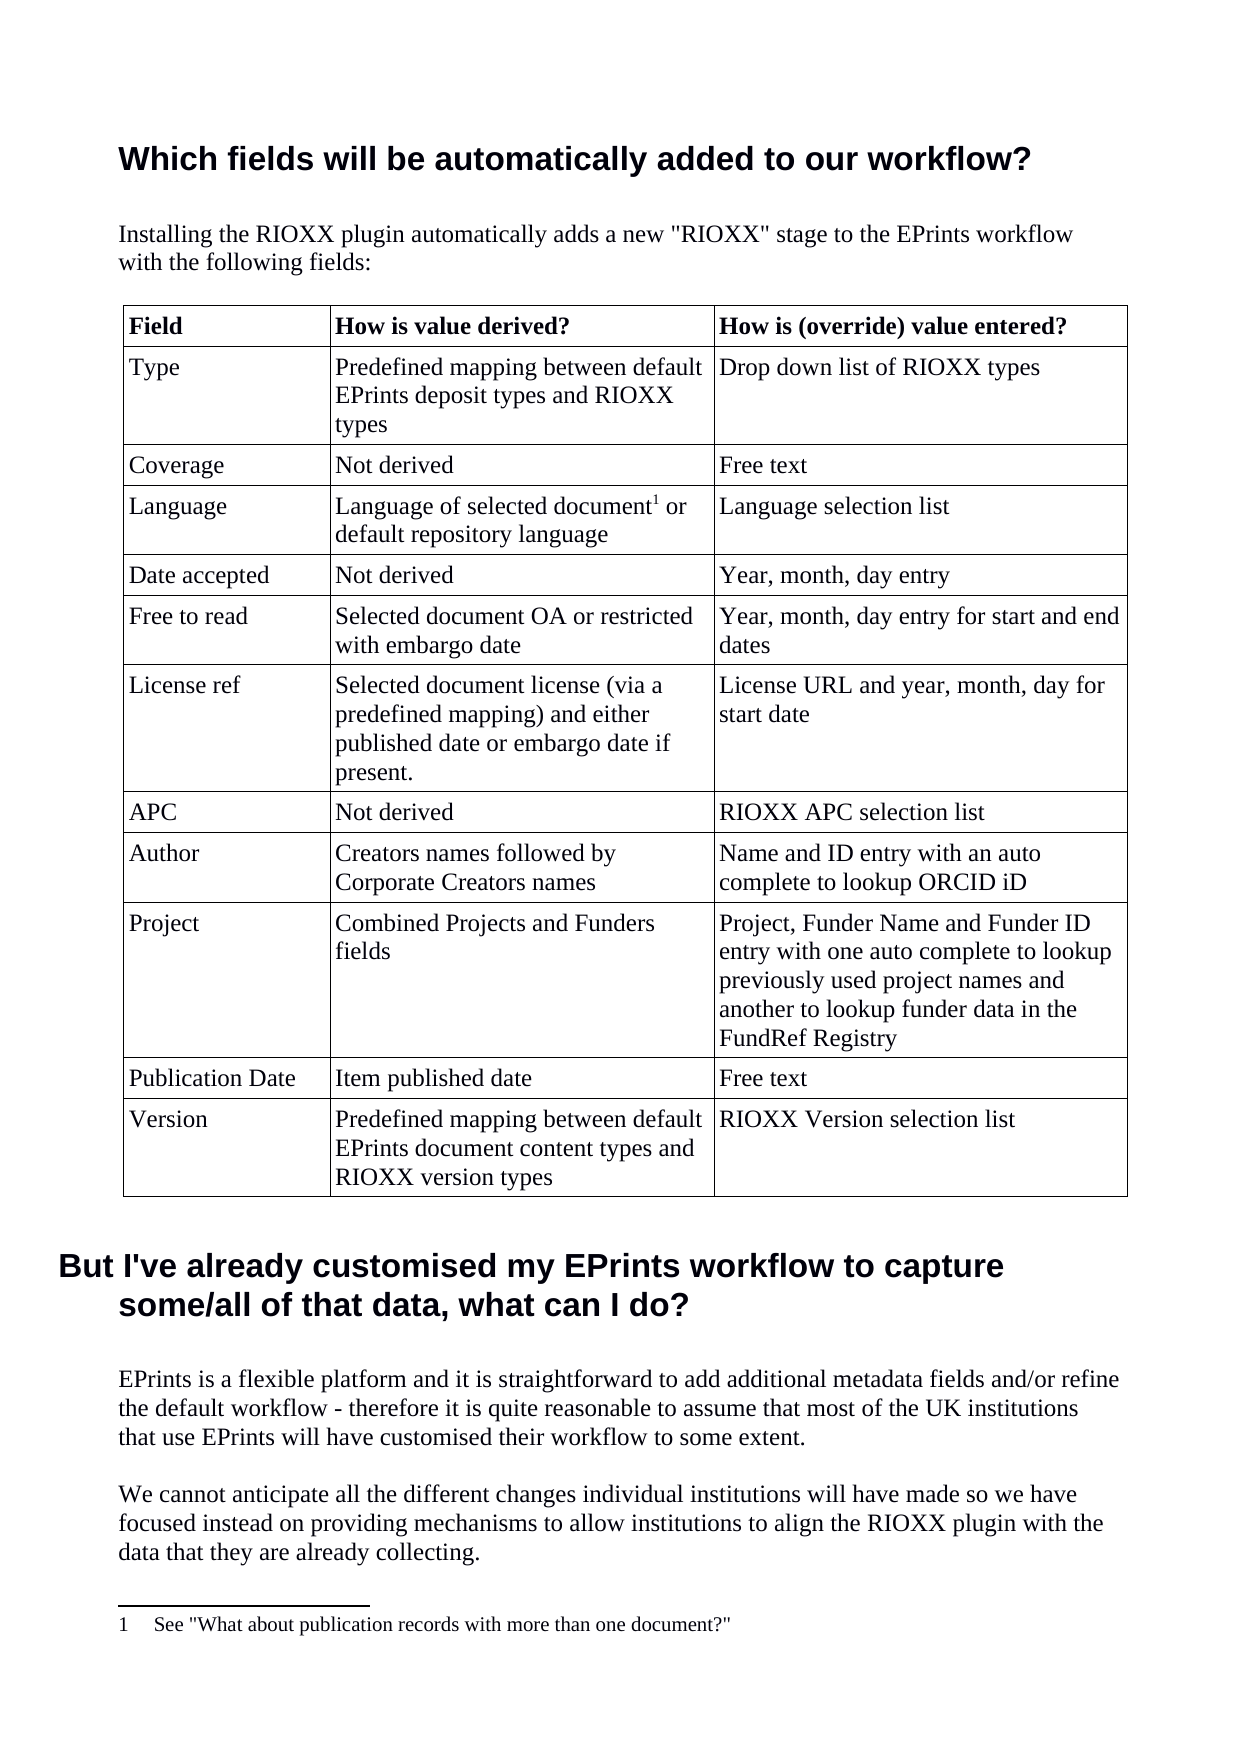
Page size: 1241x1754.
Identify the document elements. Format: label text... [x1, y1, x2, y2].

table_cell Predefined mapping between default EPrints deposit types and RIOXX types [331, 347, 714, 444]
table_header Field [124, 306, 330, 346]
table_header How is (override) value entered? [715, 306, 1127, 346]
table_cell Not derived [331, 555, 714, 595]
table_cell RIOXX Version selection list [715, 1099, 1127, 1196]
table_cell Year, month, day entry [715, 555, 1127, 595]
table_cell Predefined mapping between default EPrints document content types and RIOXX version types [331, 1099, 714, 1196]
table_cell Language of selected document or default repository language [331, 486, 714, 554]
table_cell Project, Funder Name and Funder ID entry with one auto complete to lookup previously used project names and another to lookup funder data in the FundRef Registry [715, 903, 1127, 1057]
table_cell Selected document OA or restricted with embargo date [331, 596, 714, 664]
table_cell Year, month, day entry for start and end dates [715, 596, 1127, 664]
text We cannot anticipate all the different changes individual institutions will have made so we have focused instead on providing mechanisms to allow institutions to align the RIOXX plugin with the data that they are already collecting. [118, 1479, 1122, 1566]
table_cell Publication Date [124, 1058, 330, 1098]
table_cell Free text [715, 1058, 1127, 1098]
table_cell Selected document license (via a predefined mapping) and either published date or embargo date if present. [331, 665, 714, 791]
text EPrints is a flexible platform and it is straightforward to add additional metadata fields and/or refine the default workflow - therefore it is quite reasonable to assume that most of the UK institutions that use EPrints will have customised their workflow to some extent. [118, 1364, 1122, 1451]
table_cell Author [124, 833, 330, 901]
table_cell Coverage [124, 445, 330, 484]
table_cell Drop down list of RIOXX types [715, 347, 1127, 444]
table_cell Version [124, 1099, 330, 1196]
table_cell Creators names followed by Corporate Creators names [331, 833, 714, 901]
table_cell Date accepted [124, 555, 330, 595]
subtitle But I've already customised my EPrints workflow to capture some/all of that data, what can I do? [58, 1246, 1122, 1323]
table_cell License ref [124, 665, 330, 791]
table_cell RIOXX APC selection list [715, 792, 1127, 832]
table_cell Not derived [331, 792, 714, 832]
table_cell Name and ID entry with an auto complete to lookup ORCID iD [715, 833, 1127, 901]
table_cell Not derived [331, 445, 714, 484]
table_cell Free to read [124, 596, 330, 664]
table_cell Language [124, 486, 330, 554]
table_cell Type [124, 347, 330, 444]
table_cell Item published date [331, 1058, 714, 1098]
table_cell Project [124, 903, 330, 1057]
text Installing the RIOXX plugin automatically adds a new "RIOXX" stage to the EPrints workflow with the following fields: [118, 219, 1122, 276]
subtitle Which fields will be automatically added to our workflow? [118, 139, 1122, 177]
table_cell Combined Projects and Funders fields [331, 903, 714, 1057]
table_header How is value derived? [331, 306, 714, 346]
table_cell Free text [715, 445, 1127, 484]
table_cell Language selection list [715, 486, 1127, 554]
table_cell License URL and year, month, day for start date [715, 665, 1127, 791]
table_cell APC [124, 792, 330, 832]
